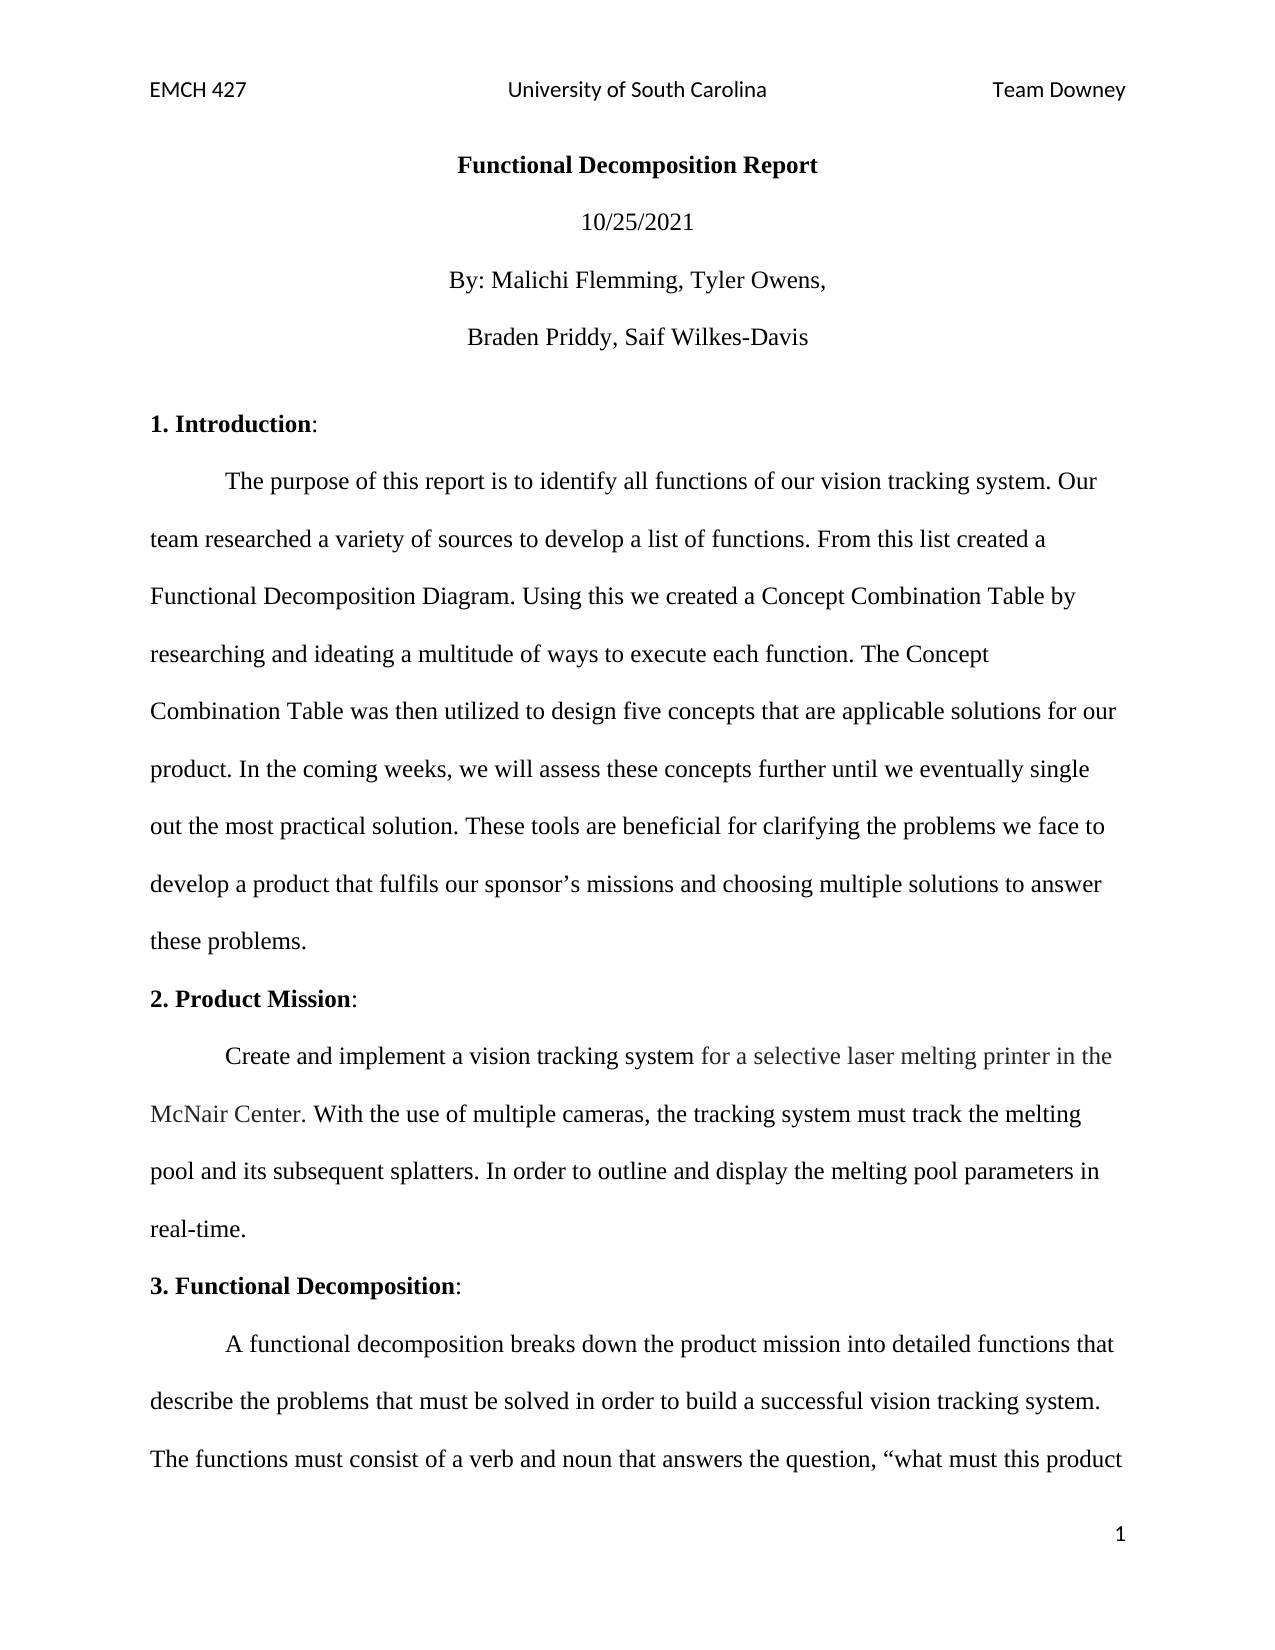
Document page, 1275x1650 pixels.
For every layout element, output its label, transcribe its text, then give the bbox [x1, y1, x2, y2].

text 2. Product Mission: [150, 984, 1125, 1012]
text Functional Decomposition Report [150, 150, 1125, 179]
text 3. Functional Decomposition: [150, 1271, 1125, 1300]
text Create and implement a vision tracking system for a selective laser melting printer in the McNair Center. With the use of multiple cameras, the tracking system must track the melting pool and its subsequent splatters. In order to outline and display the melting pool parameters in real-time. [150, 1041, 1125, 1242]
text 1. Introduction: [150, 409, 1125, 437]
text Braden Priddy, Saif Wilkes-Davis [150, 322, 1125, 351]
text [150, 1329, 1125, 1472]
text 10/25/2021 [150, 207, 1125, 236]
text The purpose of this report is to identify all functions of our vision tracking system. Our team researched a variety of sources to develop a list of functions. From this list created a Functional Decomposition Diagram. Using this we created a Concept Combination Table by researching and ideating a multitude of ways to execute each function. The Concept Combination Table was then utilized to design five concepts that are applicable solutions for our product. In the coming weeks, we will assess these concepts further until we eventually single out the most practical solution. These tools are beneficial for clarifying the problems we face to develop a product that fulfils our sponsor’s missions and choosing multiple solutions to answer these problems. [150, 466, 1125, 955]
text By: Malichi Flemming, Tyler Owens, [150, 265, 1125, 294]
